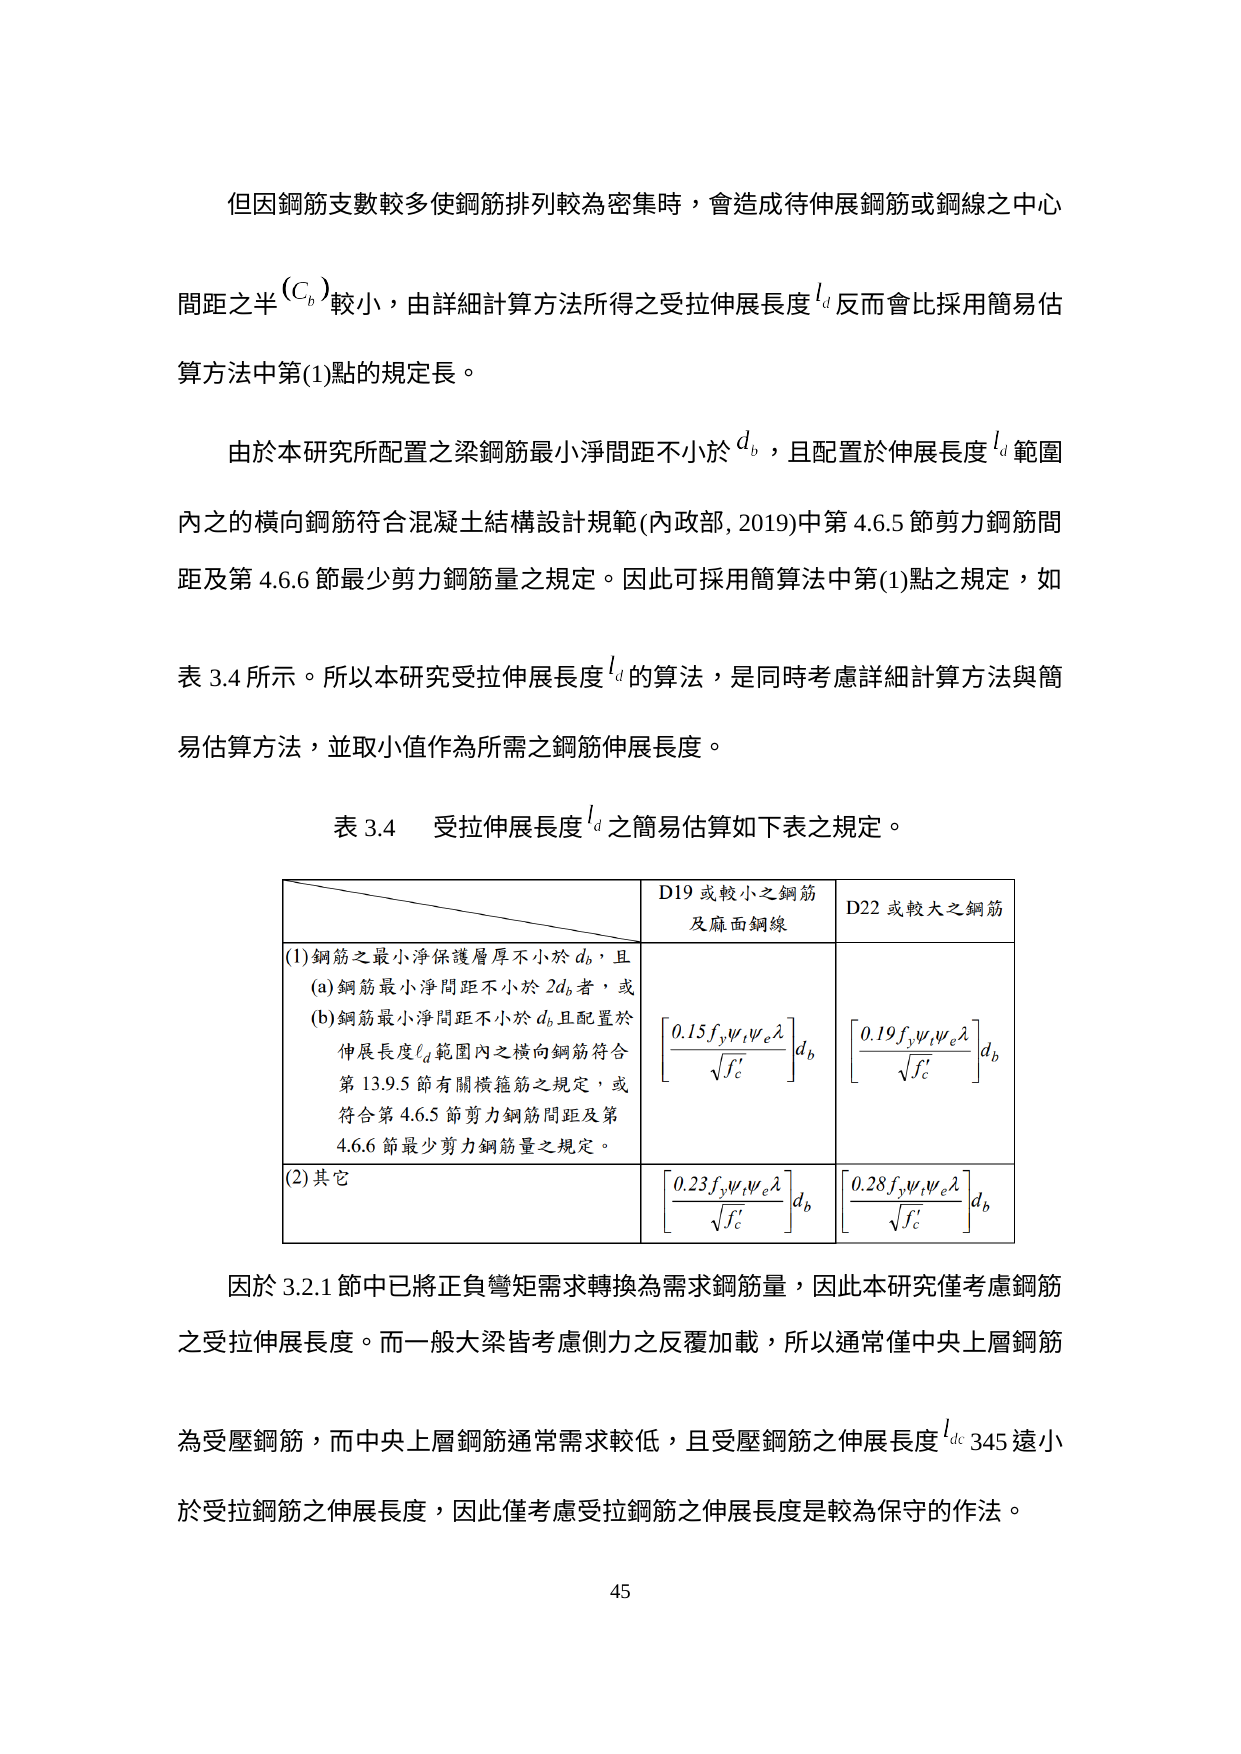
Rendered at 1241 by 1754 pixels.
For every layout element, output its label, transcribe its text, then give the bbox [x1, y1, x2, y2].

picture [177, 876, 1063, 1245]
text 因於3.2.1節中已將正負彎矩需求轉換為需求鋼筋量，因此本研究僅考慮鋼筋之受拉伸展長度。而一般大梁皆考慮側力之反覆加載，所以通常僅中央上層鋼筋為受壓鋼筋，而中央上層鋼筋通常需求較低，且受壓鋼筋之伸展長度遠小於受拉鋼筋之伸展長度，因此僅考慮受拉鋼筋之伸展長度是較為保守的作法。 [177, 1265, 1063, 1528]
text 但因鋼筋支數較多使鋼筋排列較為密集時，會造成待伸展鋼筋或鋼線之中心間距之半較小，由詳細計算方法所得之受拉伸展長度反而會比採用簡易估算方法中第(1)點的規定長。 [177, 184, 1063, 390]
